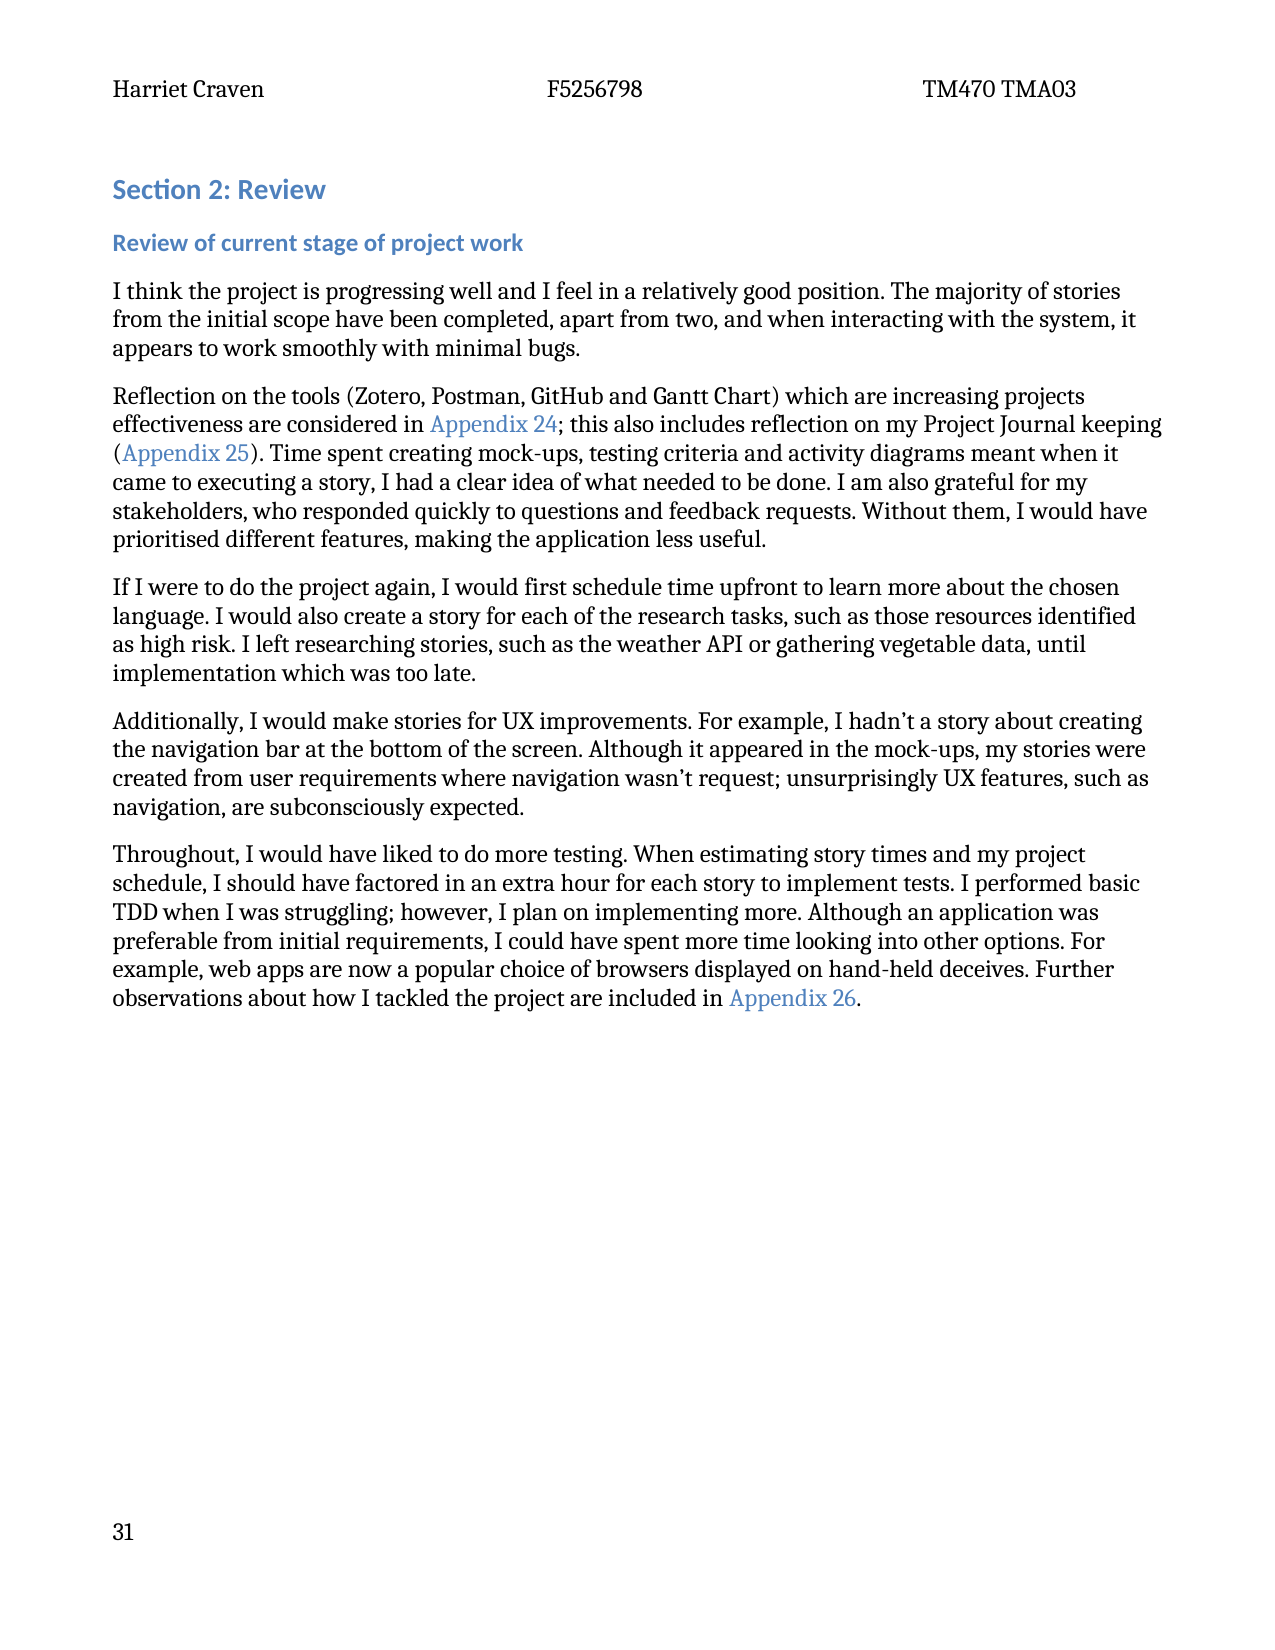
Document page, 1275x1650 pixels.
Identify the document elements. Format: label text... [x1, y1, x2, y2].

text Throughout, I would have liked to do more testing. When estimating story times and my project schedule, I should have factored in an extra hour for each story to implement tests. I performed basic TDD when I was struggling; however, I plan on implementing more. Although an application was preferable from initial requirements, I could have spent more time looking into other options. For example, web apps are now a popular choice of browsers displayed on hand-held deceives. Further observations about how I tackled the project are included in Appendix 26. [112, 840, 1162, 1013]
text I think the project is progressing well and I feel in a relatively good position. The majority of stories from the initial scope have been completed, apart from two, and when interacting with the system, it appears to work smoothly with minimal bugs. [112, 277, 1162, 363]
subtitle Section 2: Review [112, 171, 1162, 206]
text Reflection on the tools (Zotero, Postman, GitHub and Gantt Chart) which are increasing projects effectiveness are considered in Appendix 24; this also includes reflection on my Project Journal keeping (Appendix 25). Time spent creating mock-ups, testing criteria and activity diagrams meant when it came to executing a story, I had a clear idea of what needed to be done. I am also grateful for my stakeholders, who responded quickly to questions and feedback requests. Without them, I would have prioritised different features, making the application less useful. [112, 382, 1162, 554]
subtitle Review of current stage of project work [112, 227, 1162, 258]
text Additionally, I would make stories for UX improvements. For example, I hadn’t a story about creating the navigation bar at the bottom of the screen. Although it appeared in the mock-ups, my stories were created from user requirements where navigation wasn’t request; unsurprisingly UX features, such as navigation, are subconsciously expected. [112, 707, 1162, 822]
text If I were to do the project again, I would first schedule time upfront to learn more about the chosen language. I would also create a story for each of the research tasks, such as those resources identified as high risk. I left researching stories, such as the weather API or gathering vegetable data, until implementation which was too late. [112, 573, 1162, 688]
